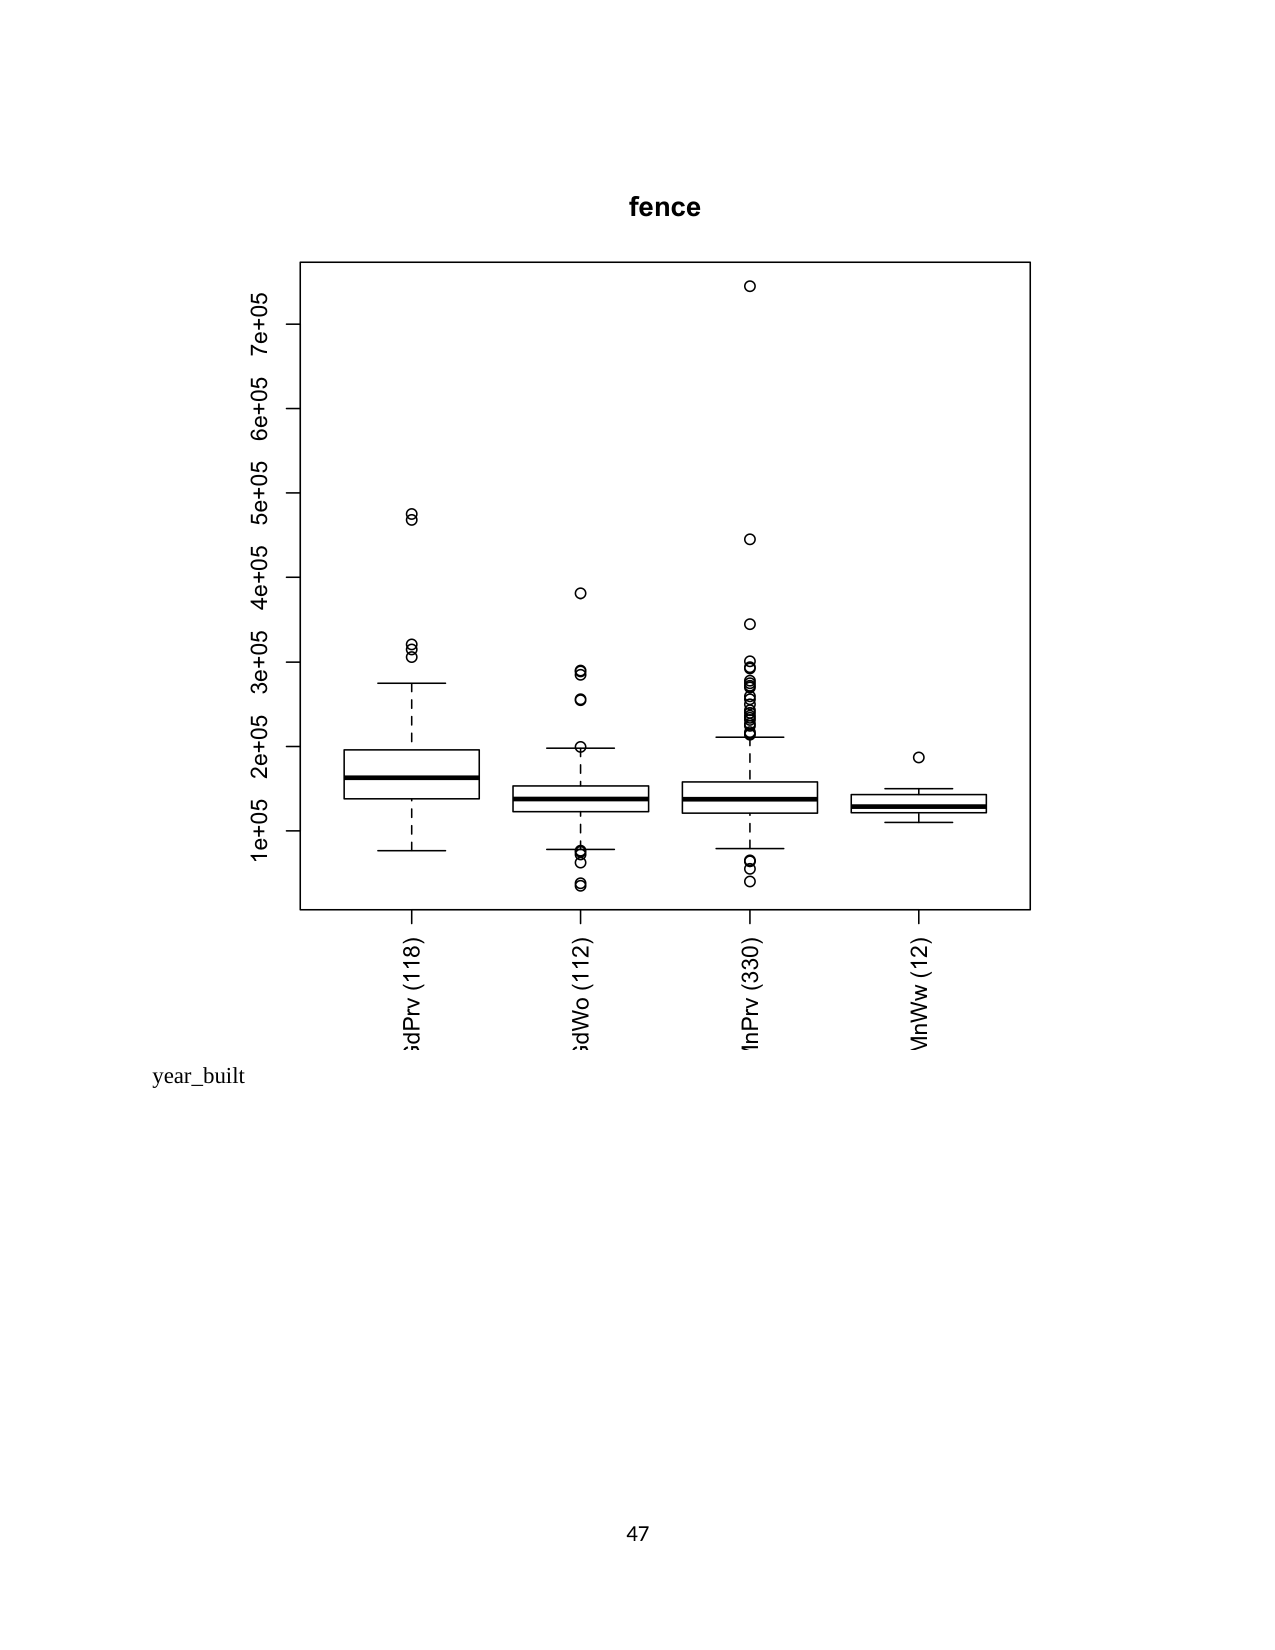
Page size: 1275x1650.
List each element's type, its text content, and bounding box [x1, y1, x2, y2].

picture [187, 150, 1088, 1050]
text year_built [152, 1063, 1123, 1089]
